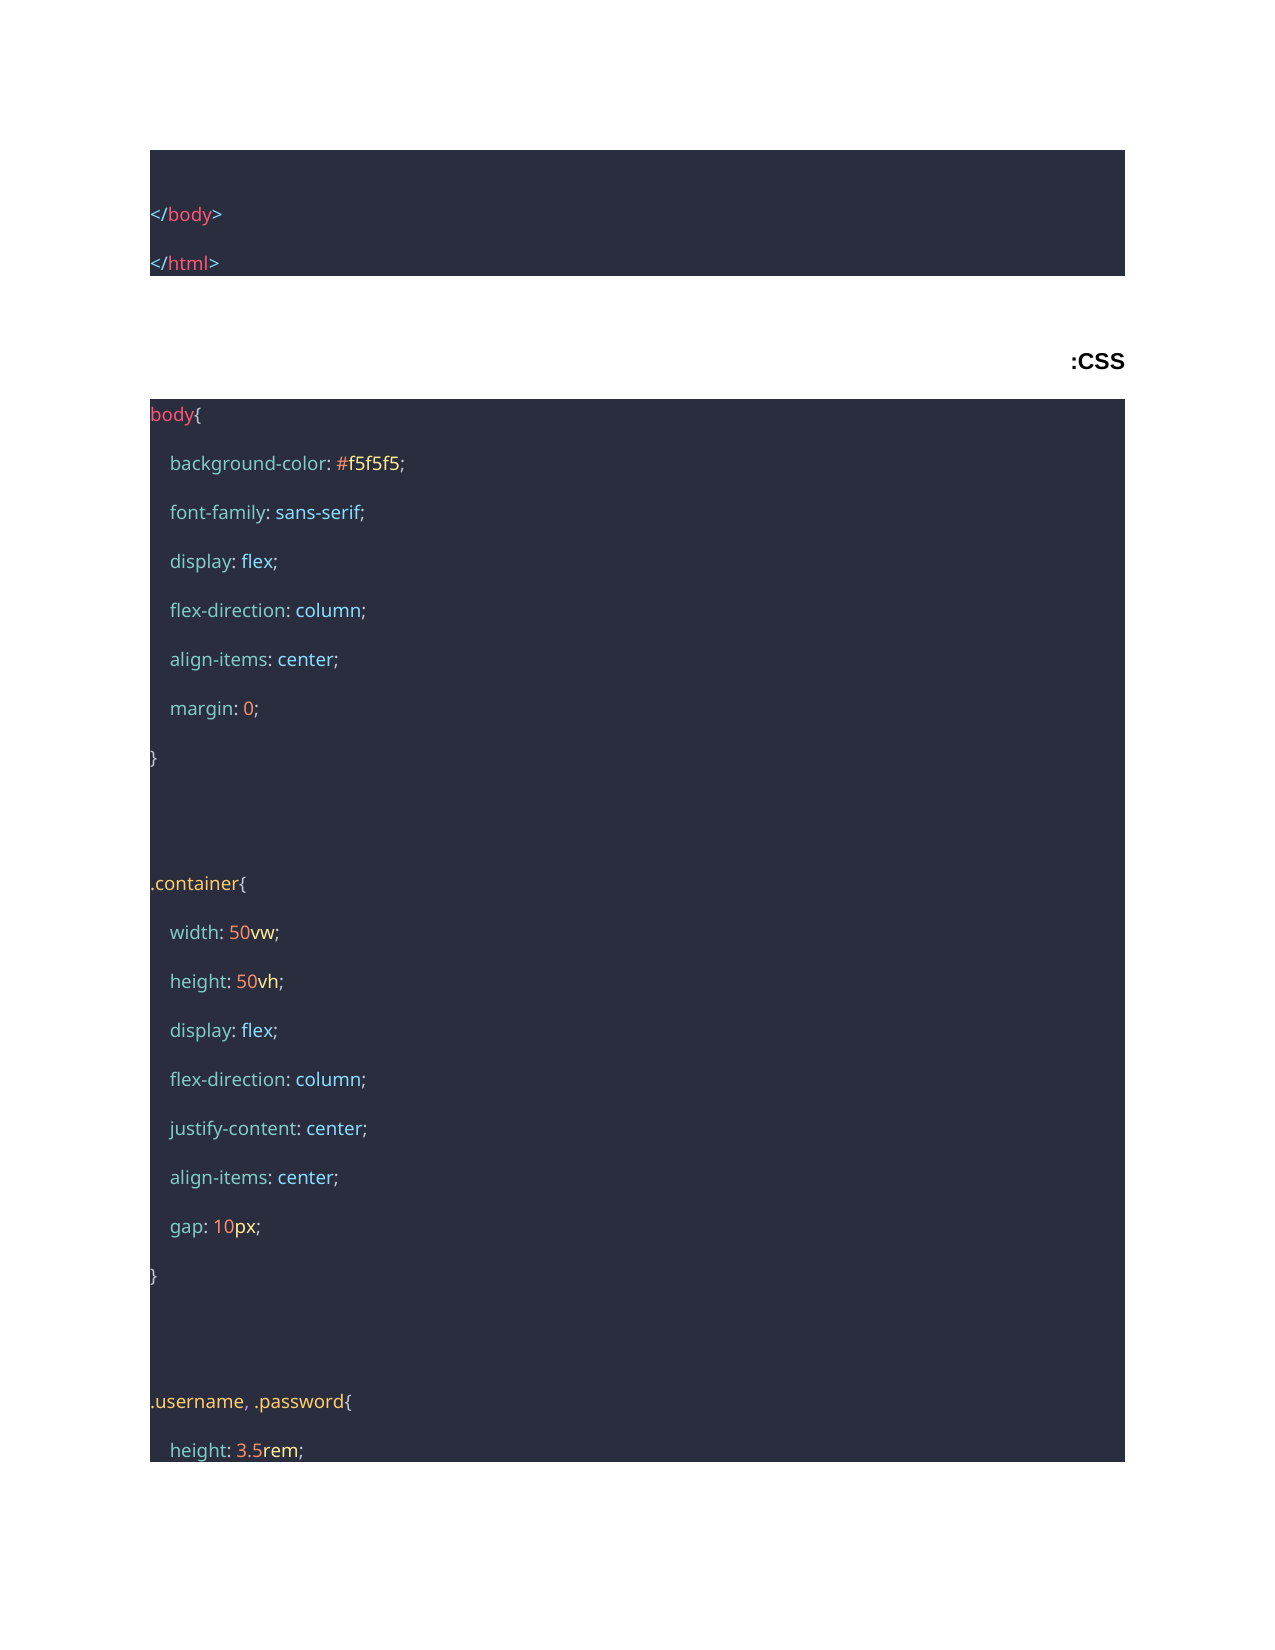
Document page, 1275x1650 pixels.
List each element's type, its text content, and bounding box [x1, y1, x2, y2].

text background-color: #f5f5f5; [150, 448, 1125, 476]
text flex-direction: column; [150, 1063, 1125, 1092]
text width: 50vw; [150, 917, 1125, 945]
text </body> [150, 199, 1125, 227]
text gap: 10px; [150, 1210, 1125, 1238]
text height: 50vh; [150, 966, 1125, 994]
text justify-content: center; [150, 1112, 1125, 1141]
text display: flex; [150, 546, 1125, 574]
text height: 3.5rem; [150, 1434, 1125, 1462]
text } [150, 1259, 1125, 1287]
text CSS: [150, 348, 1125, 374]
text body{ [150, 399, 1125, 427]
text align-items: center; [150, 644, 1125, 672]
text .container{ [150, 868, 1125, 896]
text margin: 0; [150, 693, 1125, 721]
text .username, .password{ [150, 1385, 1125, 1413]
text flex-direction: column; [150, 595, 1125, 623]
text align-items: center; [150, 1161, 1125, 1189]
text display: flex; [150, 1014, 1125, 1043]
text </html> [150, 248, 1125, 276]
text font-family: sans-serif; [150, 497, 1125, 525]
text } [150, 742, 1125, 770]
